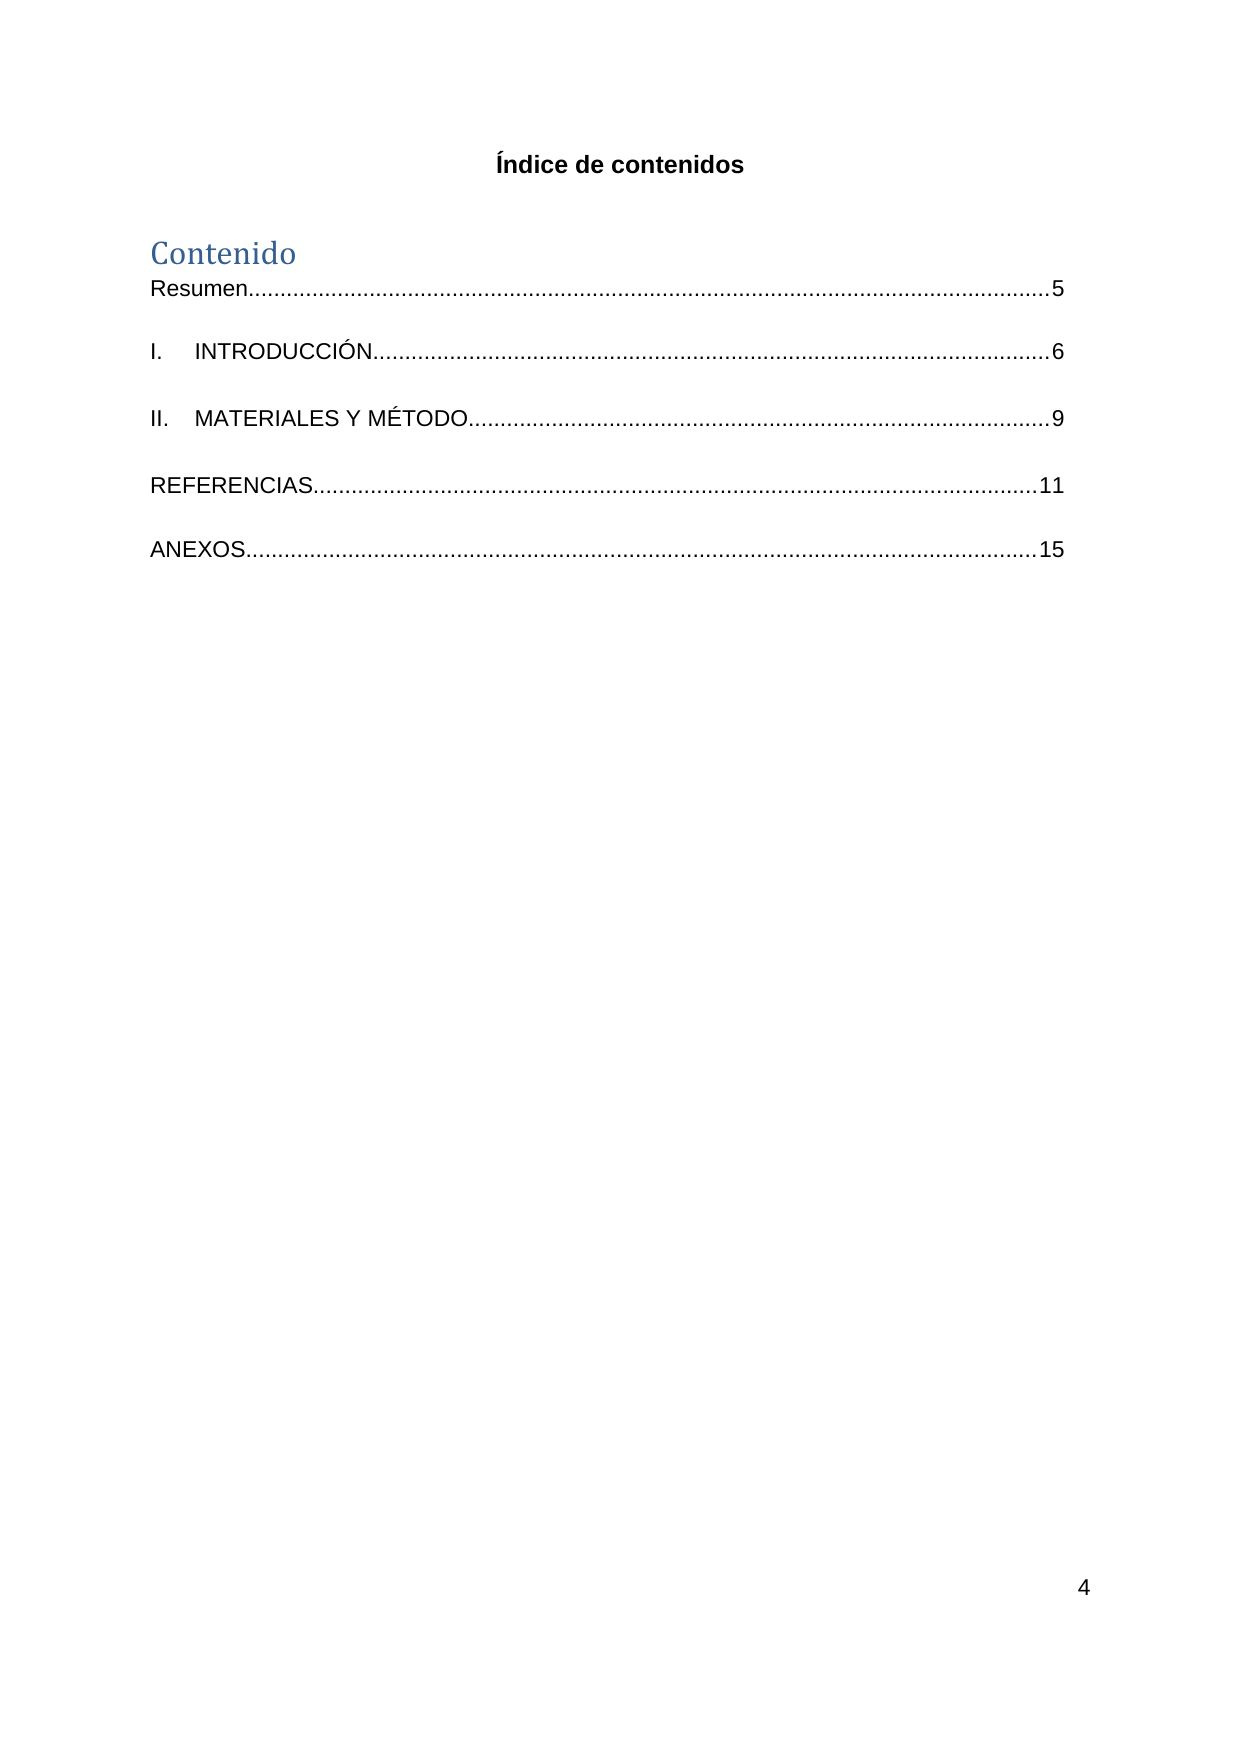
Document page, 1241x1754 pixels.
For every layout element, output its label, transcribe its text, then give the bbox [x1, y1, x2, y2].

text Índice de contenidos [150, 150, 1090, 179]
